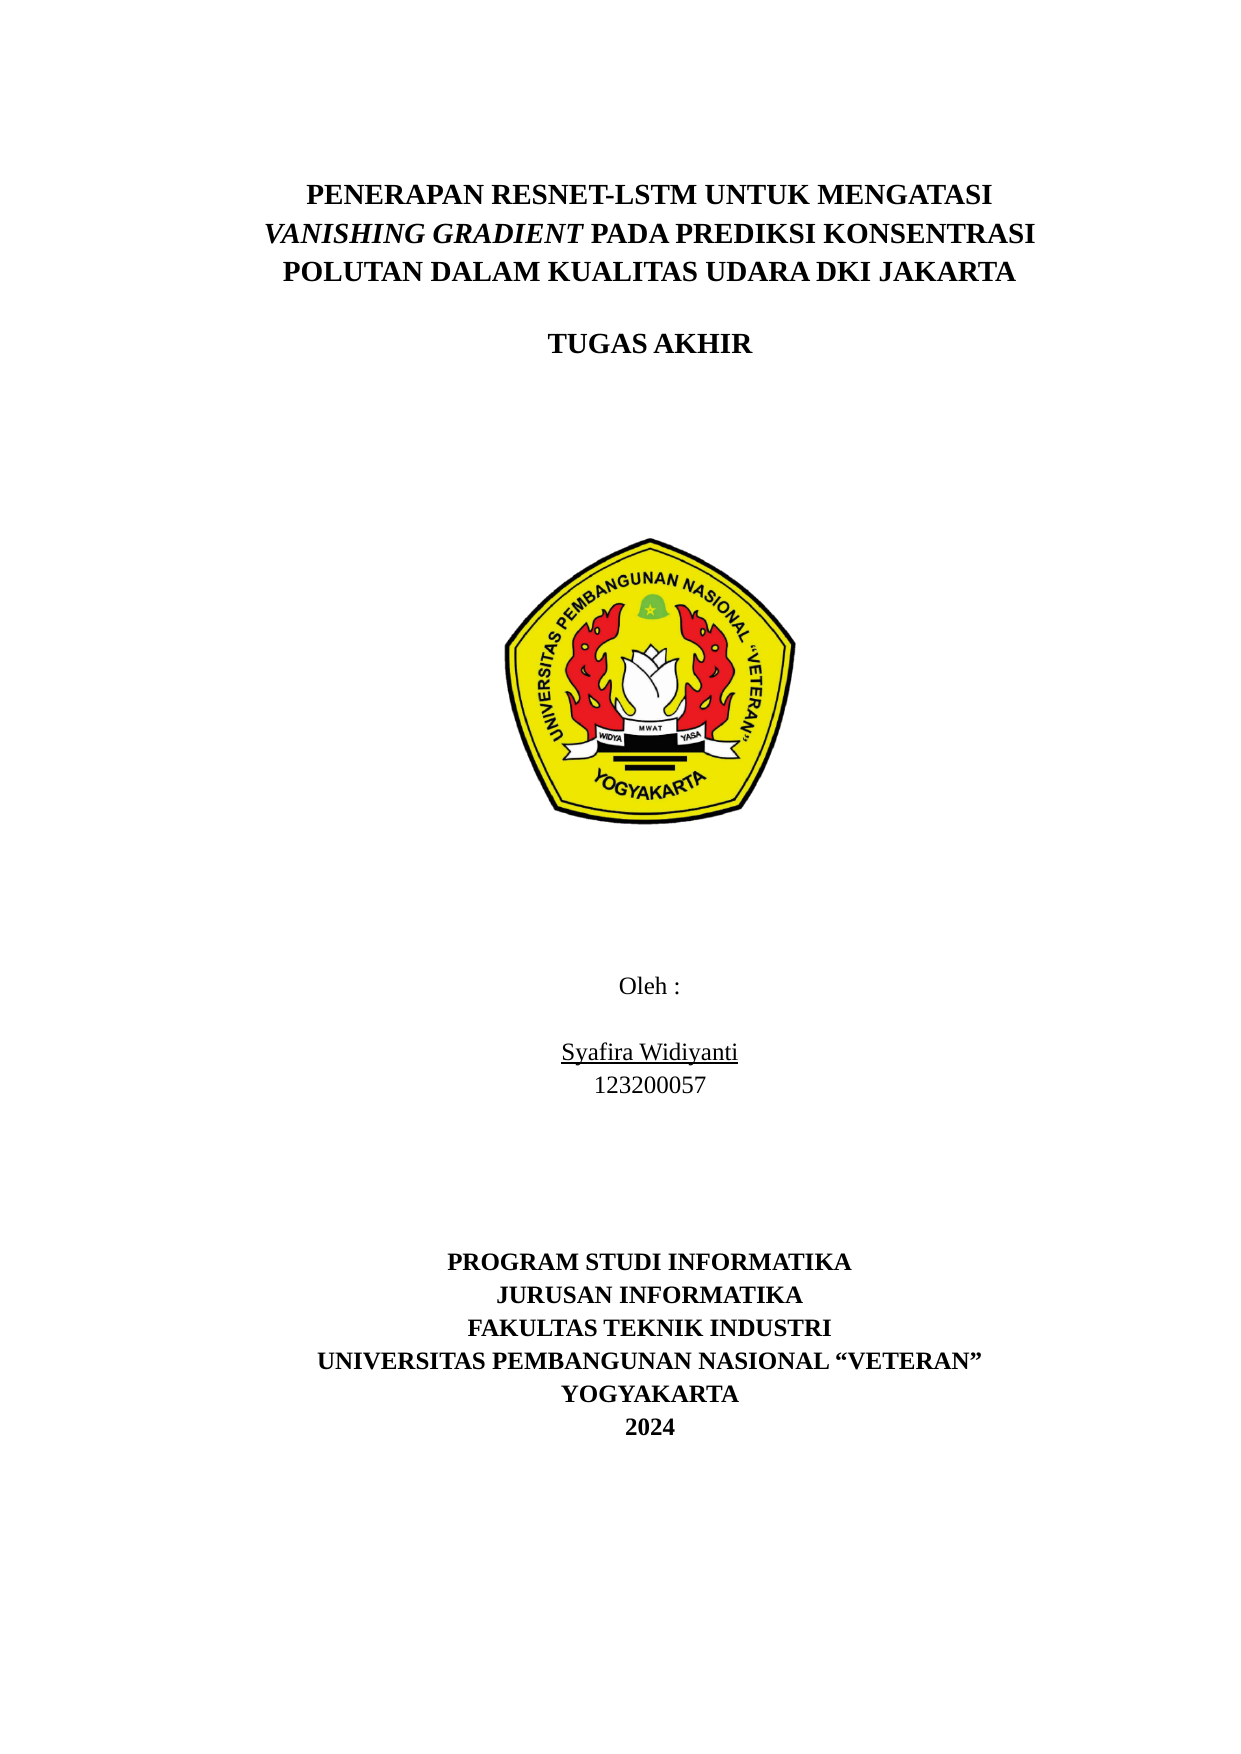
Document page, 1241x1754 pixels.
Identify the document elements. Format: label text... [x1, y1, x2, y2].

text Syafira Widiyanti [236, 1037, 1063, 1066]
text JURUSAN INFORMATIKA [236, 1280, 1063, 1309]
text UNIVERSITAS PEMBANGUNAN NASIONAL “VETERAN” [236, 1346, 1063, 1375]
text FAKULTAS TEKNIK INDUSTRI [236, 1313, 1063, 1342]
text Oleh : [236, 971, 1063, 1000]
text TUGAS AKHIR [236, 326, 1063, 360]
picture [501, 532, 798, 828]
text PENERAPAN RESNET-LSTM UNTUK MENGATASI VANISHING GRADIENT PADA PREDIKSI KONSENTRASI POLUTAN DALAM KUALITAS UDARA DKI JAKARTA [236, 177, 1063, 288]
text 2024 [236, 1412, 1063, 1441]
text 123200057 [236, 1071, 1063, 1099]
text PROGRAM STUDI INFORMATIKA [236, 1247, 1063, 1276]
text YOGYAKARTA [236, 1379, 1063, 1408]
